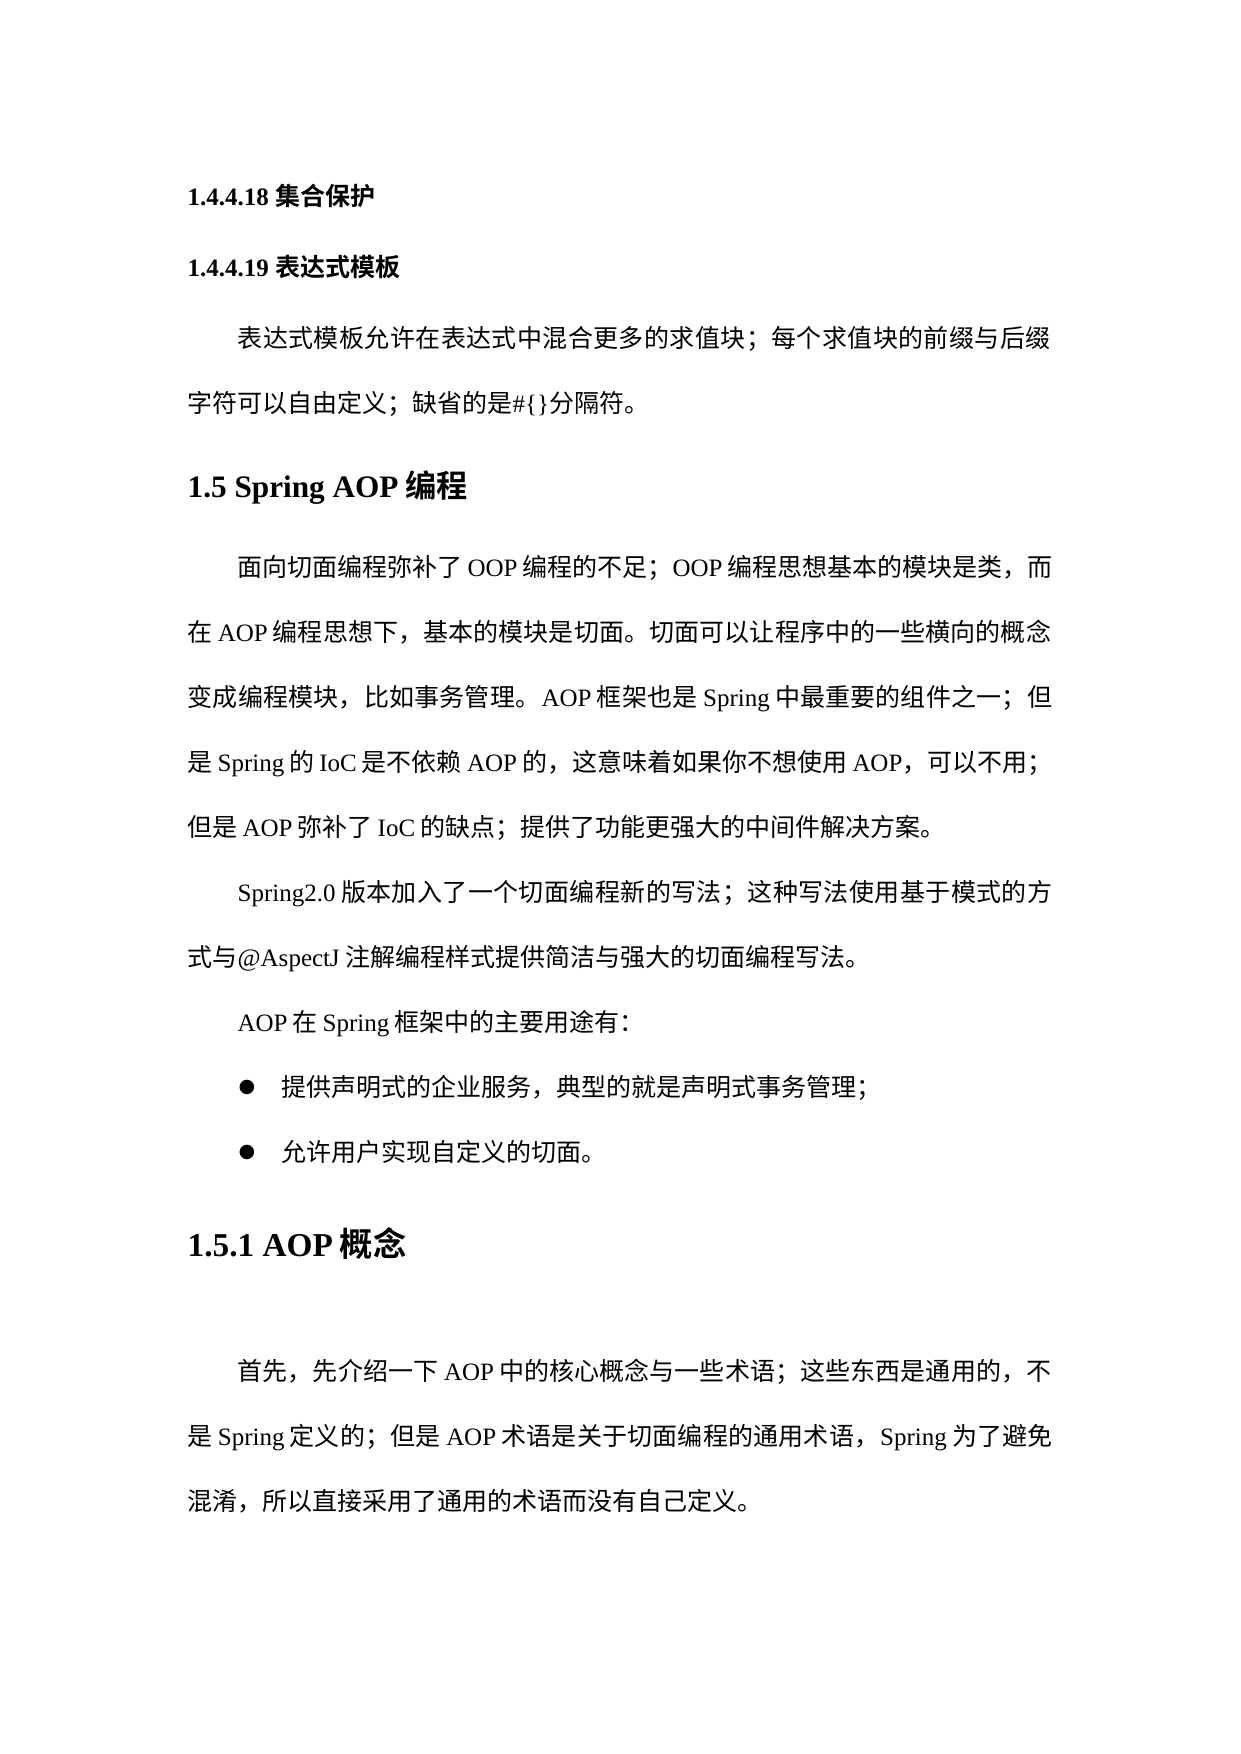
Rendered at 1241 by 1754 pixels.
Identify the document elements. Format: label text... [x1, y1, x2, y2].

subtitle 1.5 Spring AOP编程 [187, 451, 1053, 516]
text 表达式模板允许在表达式中混合更多的求值块；每个求值块的前缀与后缀字符可以自由定义；缺省的是#{}分隔符。 [187, 304, 1053, 434]
text 面向切面编程弥补了OOP编程的不足；OOP编程思想基本的模块是类，而在AOP编程思想下，基本的模块是切面。切面可以让程序中的一些横向的概念变成编程模块，比如事务管理。AOP框架也是Spring中最重要的组件之一；但是Spring的IoC是不依赖AOP的，这意味着如果你不想使用AOP，可以不用；但是AOP弥补了IoC的缺点；提供了功能更强大的中间件解决方案。 [187, 533, 1053, 858]
subtitle 1.4.4.18 集合保护 [187, 162, 1053, 227]
list 提供声明式的企业服务，典型的就是声明式事务管理； [237, 1053, 1053, 1118]
subtitle 1.5.1 AOP概念 [187, 1210, 1053, 1275]
subtitle 1.4.4.19 表达式模板 [187, 233, 1053, 298]
text AOP在Spring框架中的主要用途有： [187, 988, 1053, 1053]
text 首先，先介绍一下AOP中的核心概念与一些术语；这些东西是通用的，不是Spring定义的；但是AOP术语是关于切面编程的通用术语，Spring为了避免混淆，所以直接采用了通用的术语而没有自己定义。 [187, 1337, 1053, 1532]
list 允许用户实现自定义的切面。 [237, 1118, 1053, 1183]
text Spring2.0版本加入了一个切面编程新的写法；这种写法使用基于模式的方式与@AspectJ注解编程样式提供简洁与强大的切面编程写法。 [187, 858, 1053, 988]
